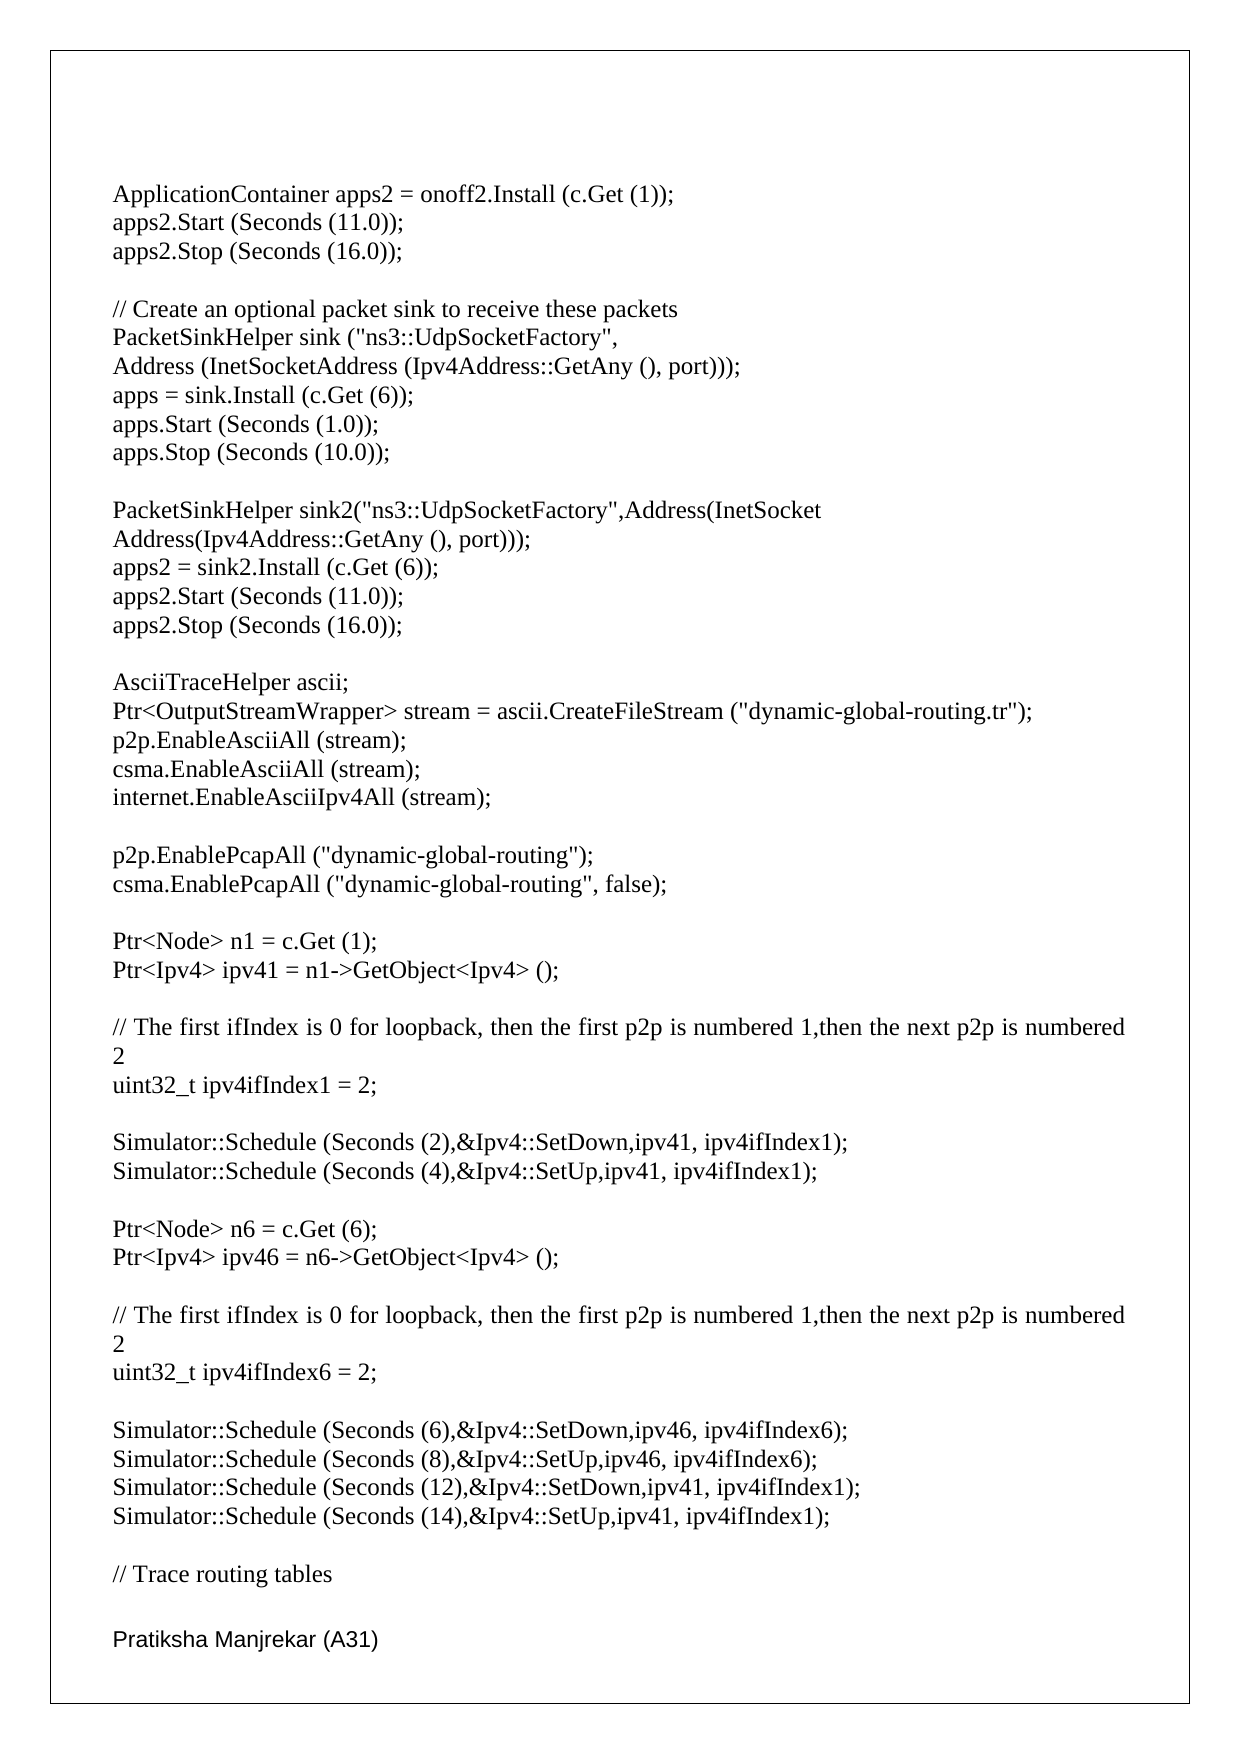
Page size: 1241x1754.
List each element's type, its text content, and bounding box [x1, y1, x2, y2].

text apps2.Stop (Seconds (16.0)); [112, 610, 1128, 639]
text apps2.Stop (Seconds (16.0)); [112, 236, 1128, 265]
text ApplicationContainer apps2 = onoff2.Install (c.Get (1)); [112, 179, 1128, 207]
text apps.Start (Seconds (1.0)); [112, 409, 1128, 437]
text Simulator::Schedule (Seconds (14),&Ipv4::SetUp,ipv41, ipv4ifIndex1); [112, 1501, 1128, 1530]
text // Trace routing tables [112, 1559, 1128, 1587]
text Address (InetSocketAddress (Ipv4Address::GetAny (), port))); [112, 351, 1128, 380]
text csma.EnablePcapAll ("dynamic-global-routing", false); [112, 869, 1128, 897]
text apps2.Start (Seconds (11.0)); [112, 207, 1128, 236]
text Simulator::Schedule (Seconds (4),&Ipv4::SetUp,ipv41, ipv4ifIndex1); [112, 1156, 1128, 1185]
text Ptr<OutputStreamWrapper> stream = ascii.CreateFileStream ("dynamic-global-routing.tr"); [112, 696, 1128, 725]
text apps = sink.Install (c.Get (6)); [112, 380, 1128, 409]
text Simulator::Schedule (Seconds (2),&Ipv4::SetDown,ipv41, ipv4ifIndex1); [112, 1127, 1128, 1156]
text apps.Stop (Seconds (10.0)); [112, 437, 1128, 466]
text p2p.EnablePcapAll ("dynamic-global-routing"); [112, 840, 1128, 869]
text // Create an optional packet sink to receive these packets [112, 294, 1128, 322]
text // The first ifIndex is 0 for loopback, then the first p2p is numbered 1,then the next p2p is numbered 2 [112, 1012, 1128, 1070]
text uint32_t ipv4ifIndex6 = 2; [112, 1357, 1128, 1386]
text internet.EnableAsciiIpv4All (stream); [112, 782, 1128, 811]
text apps2 = sink2.Install (c.Get (6)); [112, 552, 1128, 581]
text Simulator::Schedule (Seconds (8),&Ipv4::SetUp,ipv46, ipv4ifIndex6); [112, 1444, 1128, 1472]
text Ptr<Ipv4> ipv41 = n1->GetObject<Ipv4> (); [112, 955, 1128, 984]
text Ptr<Node> n1 = c.Get (1); [112, 926, 1128, 955]
text Ptr<Ipv4> ipv46 = n6->GetObject<Ipv4> (); [112, 1242, 1128, 1271]
text apps2.Start (Seconds (11.0)); [112, 581, 1128, 610]
text Simulator::Schedule (Seconds (6),&Ipv4::SetDown,ipv46, ipv4ifIndex6); [112, 1415, 1128, 1444]
text PacketSinkHelper sink2("ns3::UdpSocketFactory",Address(InetSocket Address(Ipv4Address::GetAny (), port))); [112, 495, 1128, 552]
text Simulator::Schedule (Seconds (12),&Ipv4::SetDown,ipv41, ipv4ifIndex1); [112, 1472, 1128, 1501]
text // The first ifIndex is 0 for loopback, then the first p2p is numbered 1,then the next p2p is numbered 2 [112, 1300, 1128, 1357]
text Ptr<Node> n6 = c.Get (6); [112, 1214, 1128, 1242]
text AsciiTraceHelper ascii; [112, 667, 1128, 696]
text p2p.EnableAsciiAll (stream); [112, 725, 1128, 754]
text csma.EnableAsciiAll (stream); [112, 754, 1128, 782]
text uint32_t ipv4ifIndex1 = 2; [112, 1070, 1128, 1099]
text PacketSinkHelper sink ("ns3::UdpSocketFactory", [112, 322, 1128, 351]
